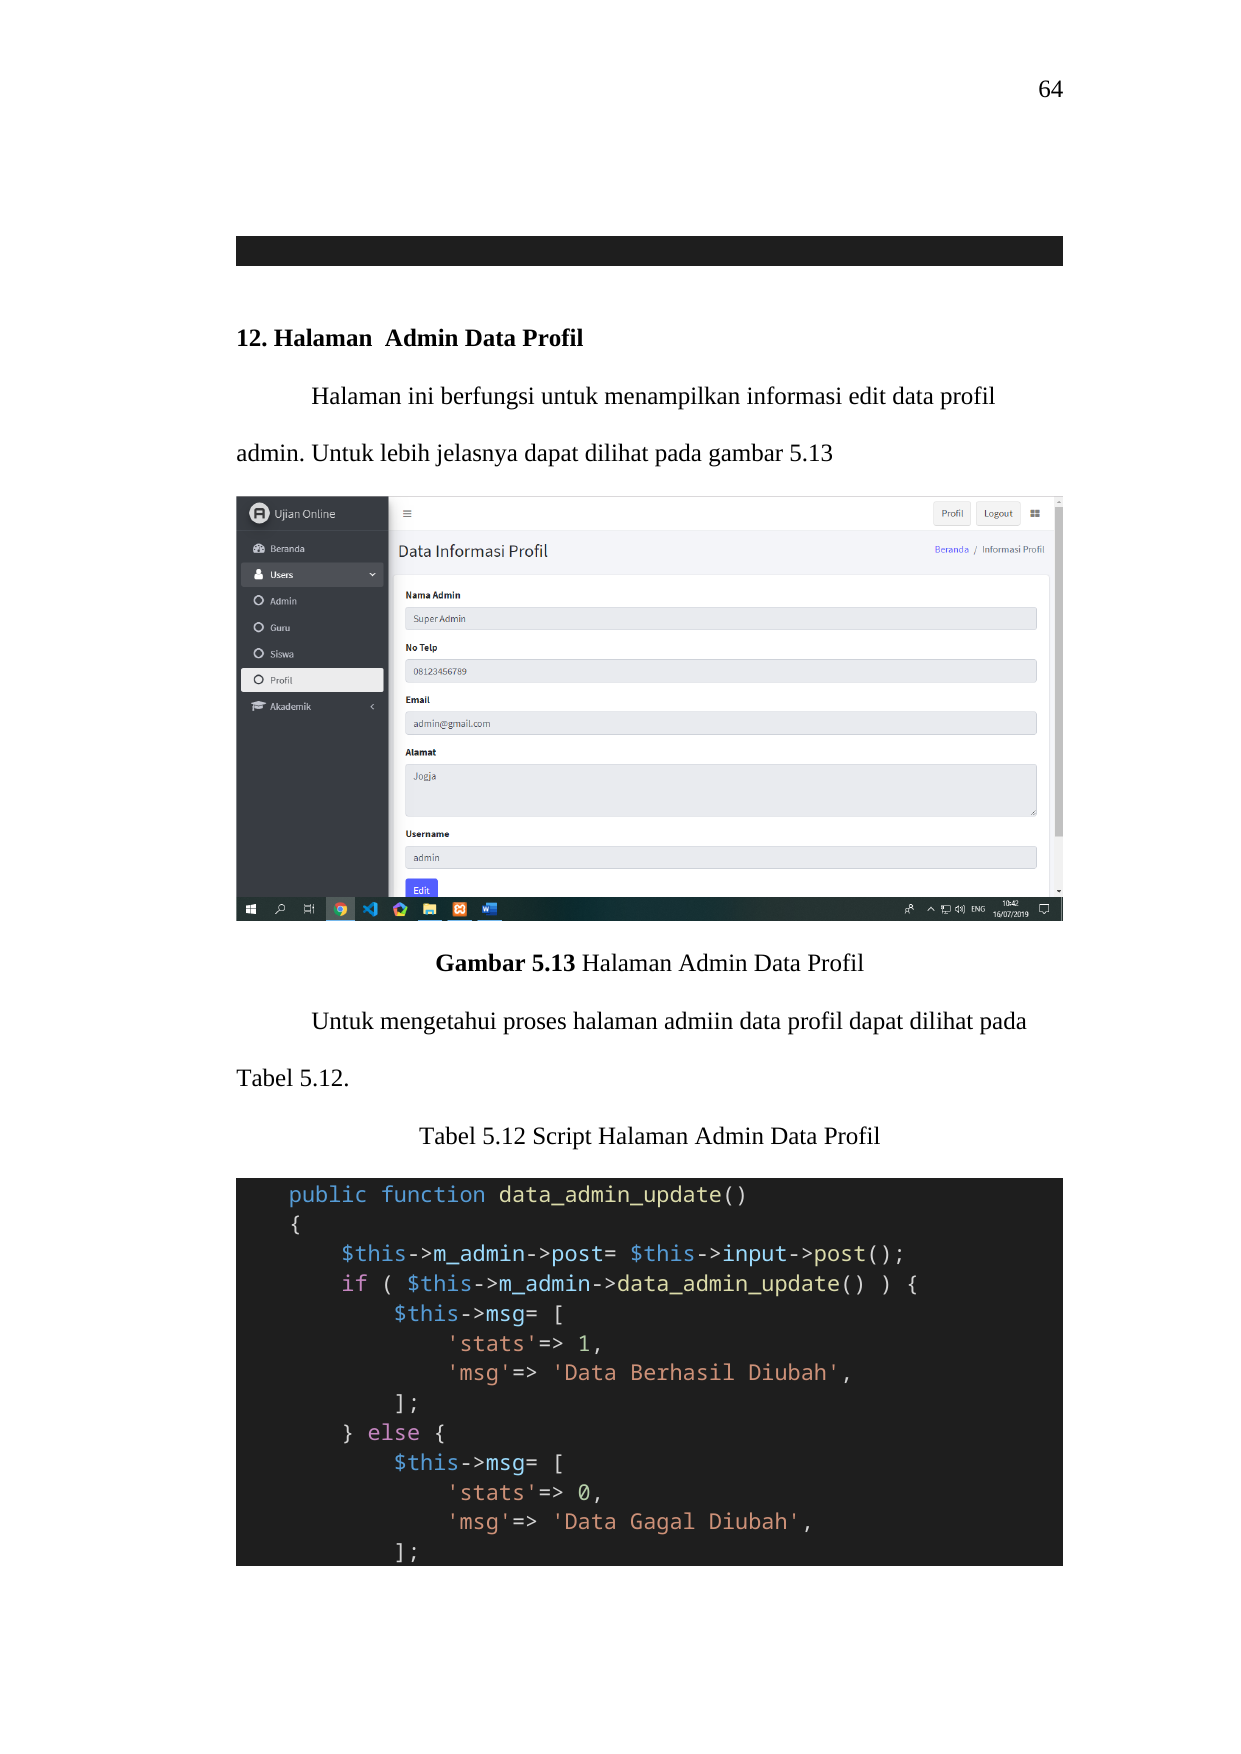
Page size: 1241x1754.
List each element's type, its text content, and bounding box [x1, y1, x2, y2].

text Tabel 5.12 Script Halaman Admin Data Profil [236, 1121, 1063, 1150]
text Gambar 5.13 Halaman Admin Data Profil [236, 948, 1063, 977]
text ]; [236, 1536, 1063, 1566]
text 'msg'=> 'Data Berhasil Diubah', [236, 1357, 1063, 1387]
text $this->msg= [ [236, 1447, 1063, 1476]
text if ( $this->m_admin->data_admin_update() ) { [236, 1268, 1063, 1298]
text Halaman ini berfungsi untuk menampilkan informasi edit data profil admin. Untuk lebih jelasnya dapat dilihat pada gambar 5.13 [236, 381, 1063, 467]
text 'msg'=> 'Data Gagal Diubah', [236, 1506, 1063, 1536]
text $this->m_admin->post= $this->input->post(); [236, 1238, 1063, 1268]
text { [236, 1208, 1063, 1238]
text 'stats'=> 1, [236, 1327, 1063, 1357]
text } else { [236, 1417, 1063, 1447]
text 12. Halaman Admin Data Profil [236, 323, 1063, 352]
text public function data_admin_update() [236, 1178, 1063, 1208]
picture [236, 496, 1063, 921]
text $this->msg= [ [236, 1298, 1063, 1327]
text ]; [236, 1387, 1063, 1417]
text Untuk mengetahui proses halaman admiin data profil dapat dilihat pada Tabel 5.12. [236, 1006, 1063, 1092]
text 'stats'=> 0, [236, 1476, 1063, 1506]
